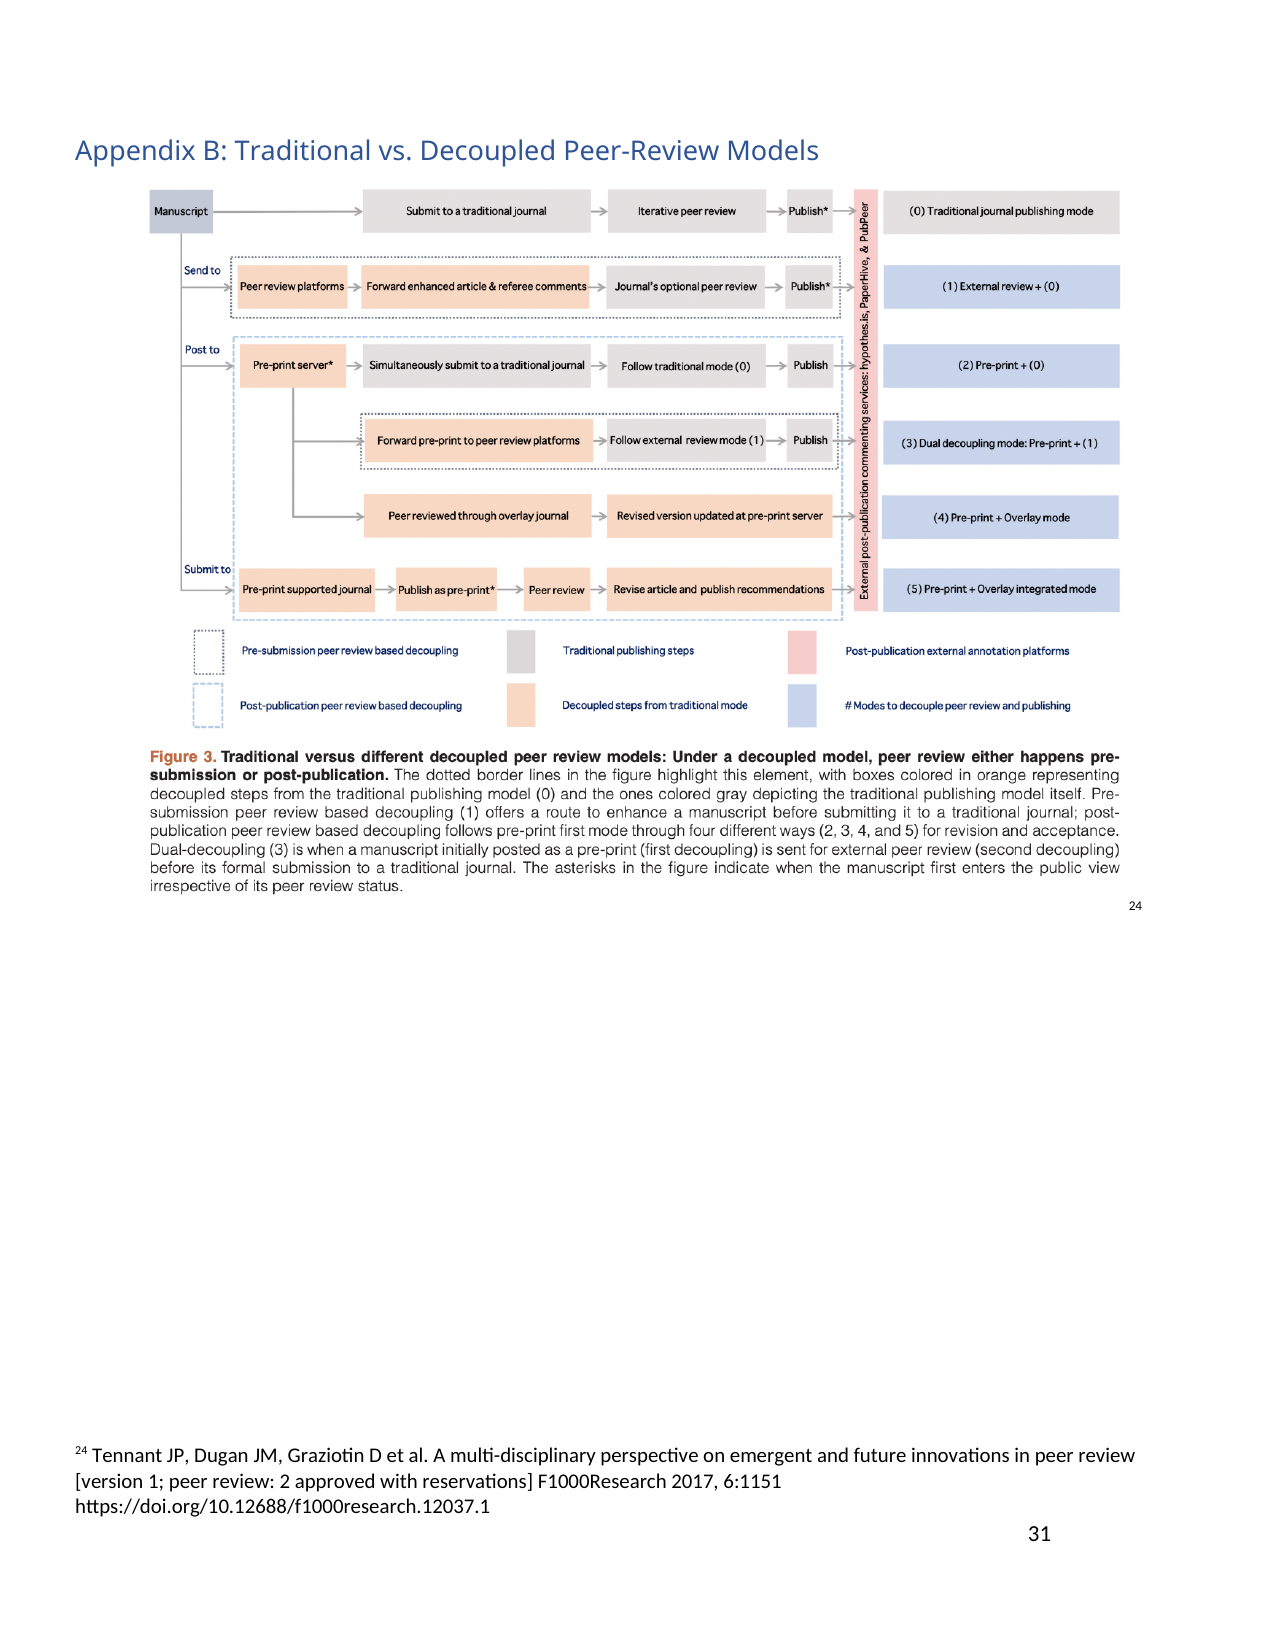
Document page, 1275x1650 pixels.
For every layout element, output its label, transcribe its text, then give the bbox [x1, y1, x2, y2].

picture [133, 170, 1129, 920]
subtitle Appendix B: Traditional vs. Decoupled Peer-Review Models [75, 131, 1200, 168]
